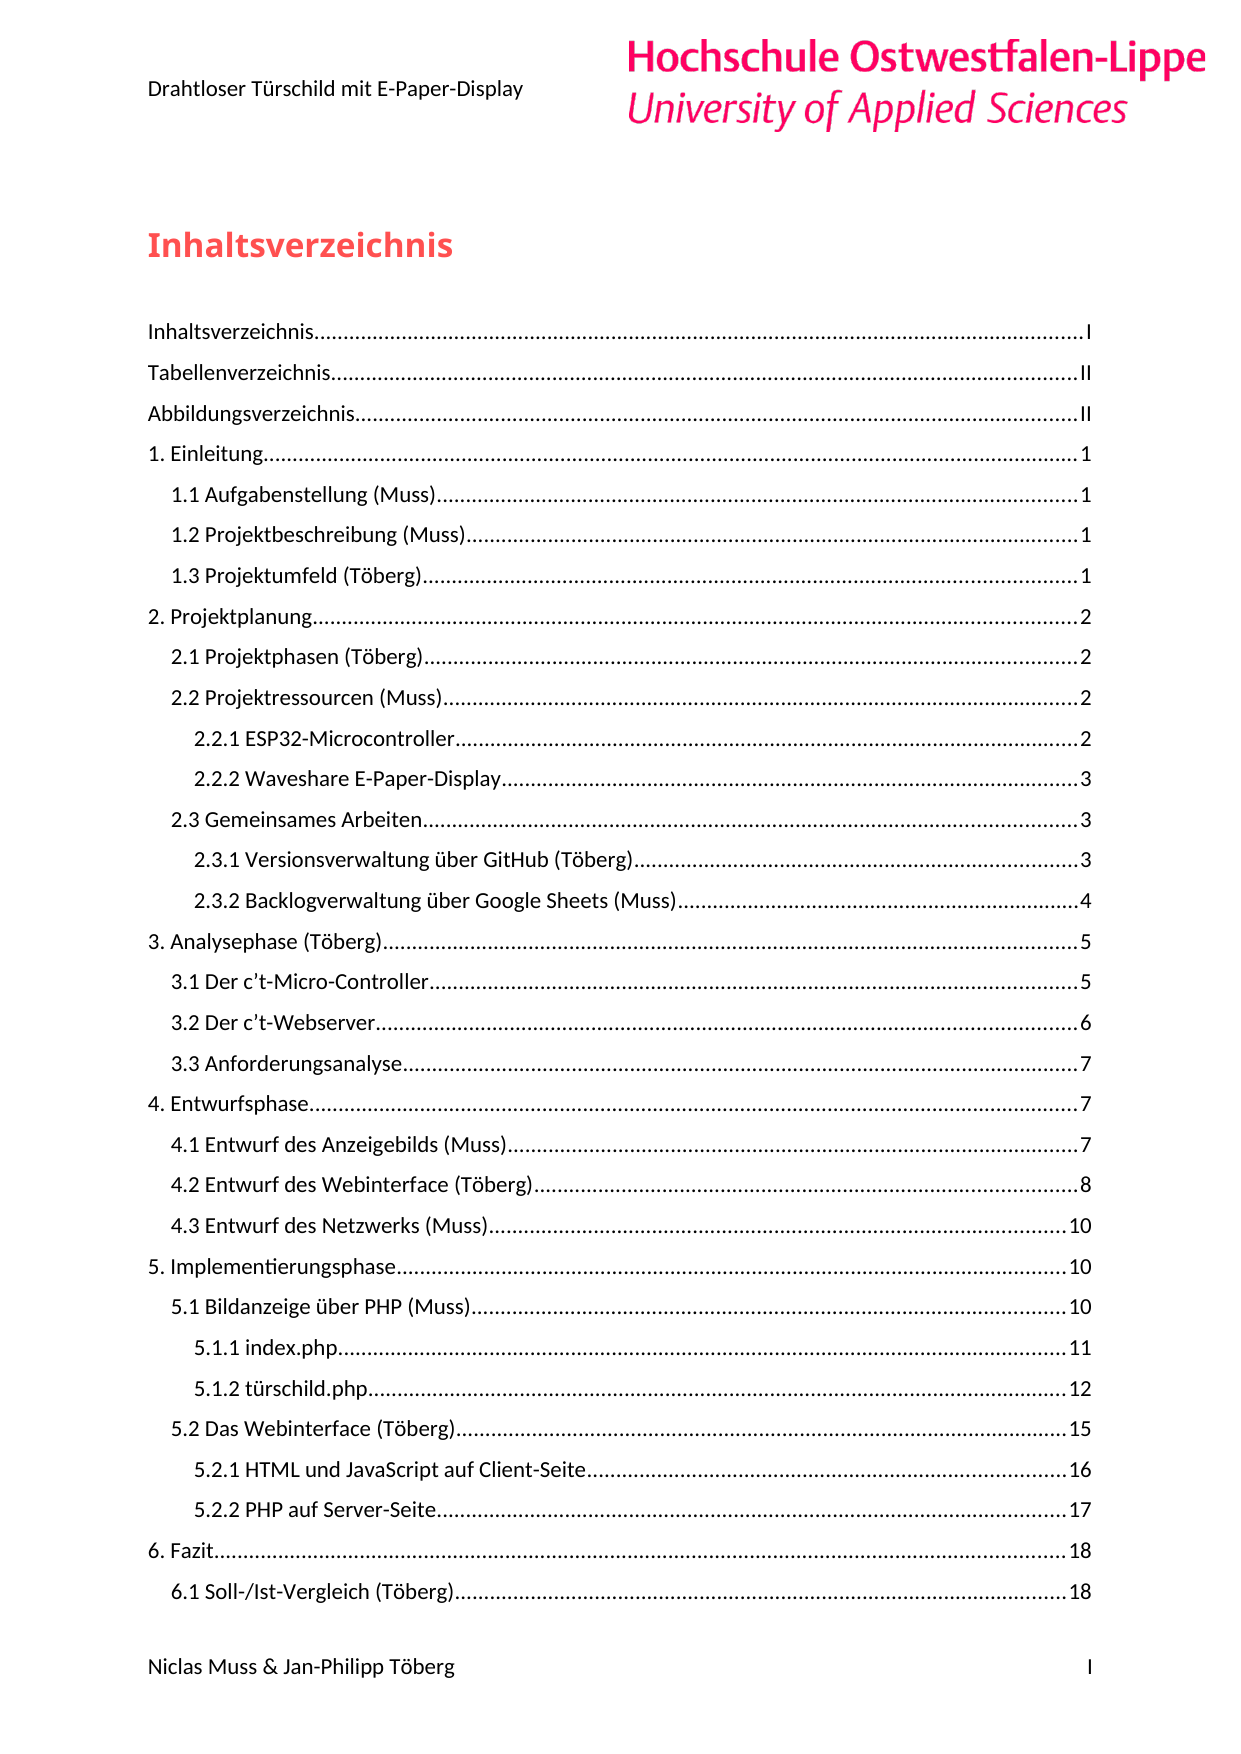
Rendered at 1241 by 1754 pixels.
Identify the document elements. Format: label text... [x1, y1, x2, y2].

subtitle Inhaltsverzeichnis [148, 222, 1093, 267]
picture [629, 39, 1205, 132]
